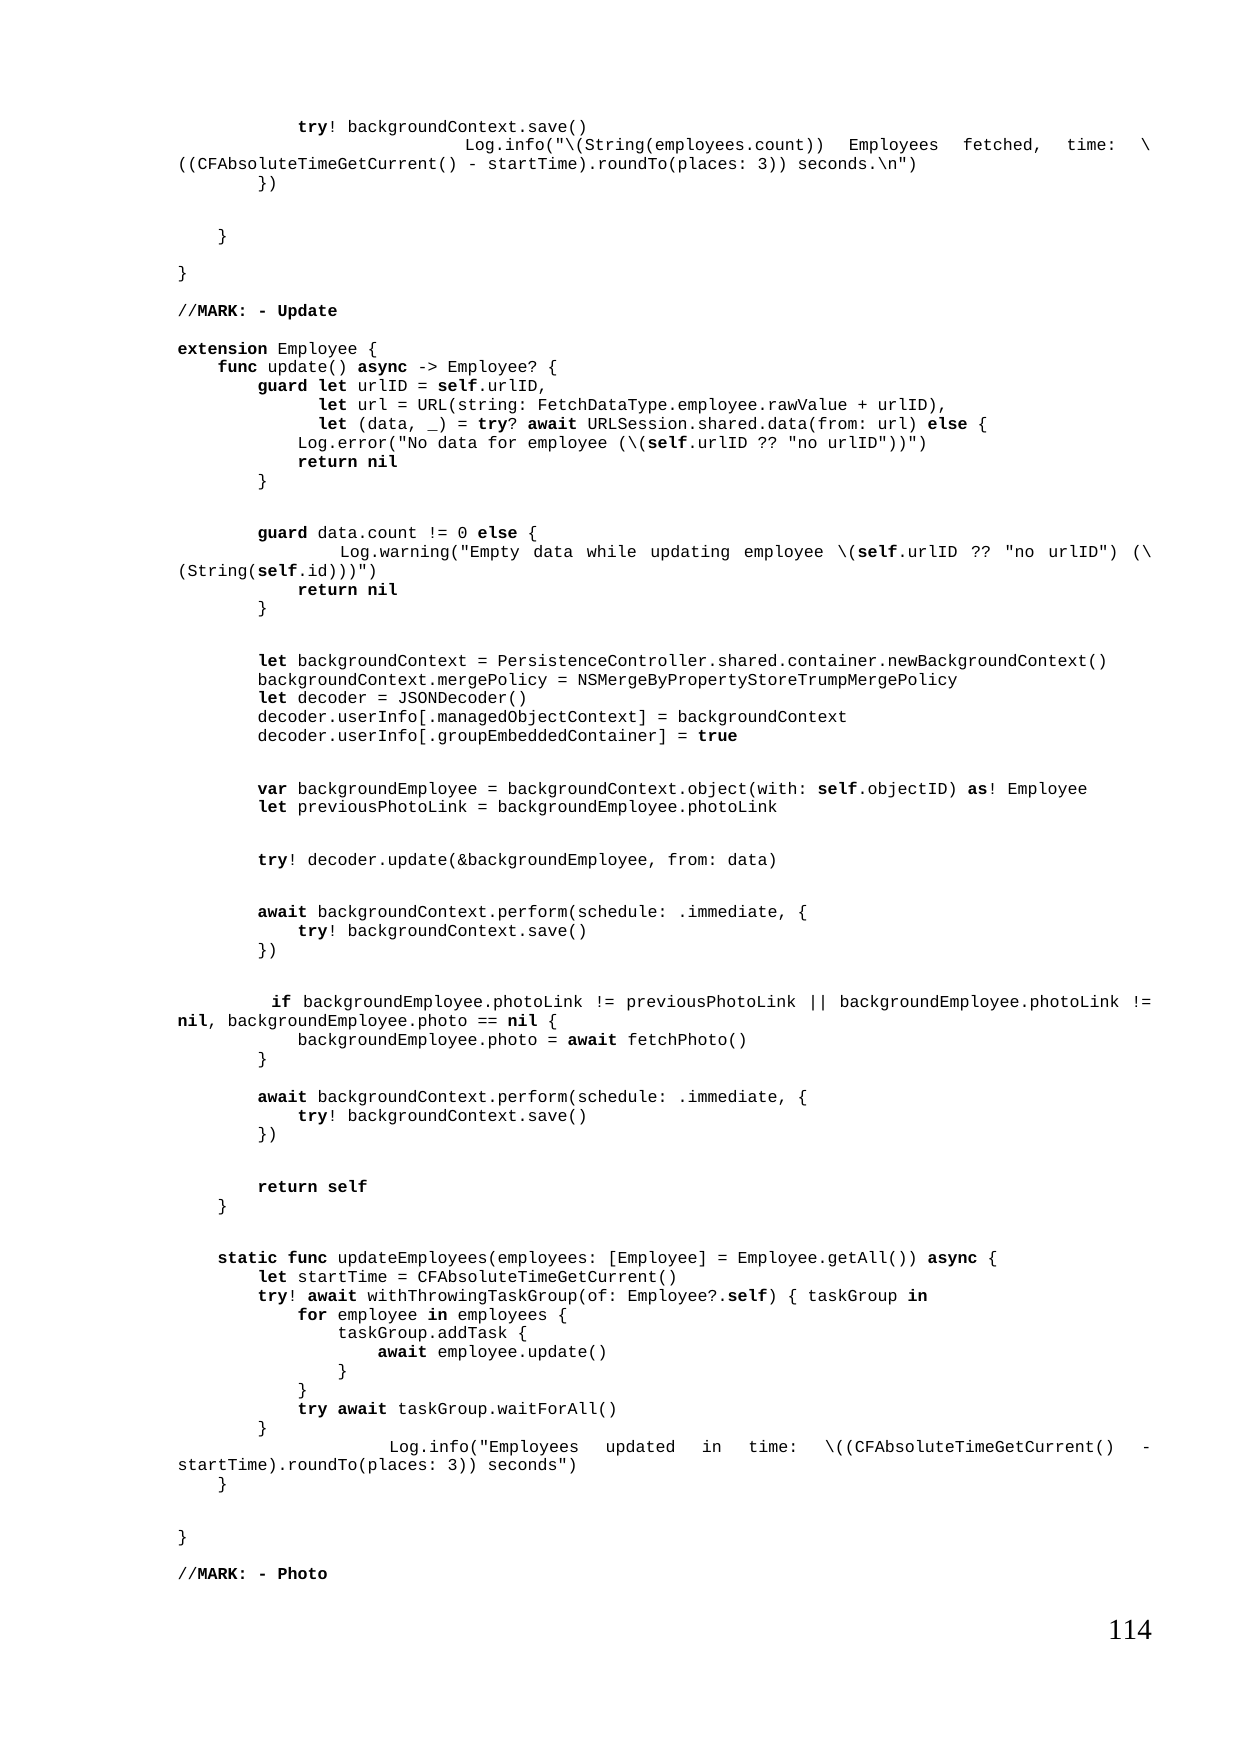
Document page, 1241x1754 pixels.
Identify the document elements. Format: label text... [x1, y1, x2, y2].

text Log.warning("Empty data while updating employee \(self.urlID ?? "no urlID") (\(String(self.id)))") [177, 543, 1152, 581]
text static func updateEmployees(employees: [Employee] = Employee.getAll()) async { [177, 1249, 1152, 1268]
text return nil [177, 453, 1152, 472]
text guard let urlID = self.urlID, [177, 378, 1152, 397]
text Log.info("Employees updated in time: \((CFAbsoluteTimeGetCurrent() - startTime).roundTo(places: 3)) seconds") [177, 1438, 1152, 1476]
text taskGroup.addTask { [177, 1325, 1152, 1344]
text } [177, 265, 1152, 284]
text try await taskGroup.waitForAll() [177, 1400, 1152, 1419]
text decoder.userInfo[.groupEmbeddedContainer] = true [177, 728, 1152, 747]
text } [177, 1051, 1152, 1069]
text try! decoder.update(&backgroundEmployee, from: data) [177, 851, 1152, 870]
text try! await withThrowingTaskGroup(of: Employee?.self) { taskGroup in [177, 1287, 1152, 1306]
text await backgroundContext.perform(schedule: .immediate, { [177, 1088, 1152, 1107]
text return nil [177, 581, 1152, 600]
text await employee.update() [177, 1344, 1152, 1363]
text let backgroundContext = PersistenceController.shared.container.newBackgroundContext() [177, 652, 1152, 671]
text decoder.userInfo[.managedObjectContext] = backgroundContext [177, 709, 1152, 728]
text return self [177, 1178, 1152, 1197]
text var backgroundEmployee = backgroundContext.object(with: self.objectID) as! Employee [177, 780, 1152, 799]
text let startTime = CFAbsoluteTimeGetCurrent() [177, 1268, 1152, 1287]
text try! backgroundContext.save() [177, 923, 1152, 942]
text let (data, _) = try? await URLSession.shared.data(from: url) else { [177, 416, 1152, 434]
text Log.info("\(String(employees.count)) Employees fetched, time: \((CFAbsoluteTimeGetCurrent() - startTime).roundTo(places: 3)) seconds.\n") [177, 137, 1152, 175]
text if backgroundEmployee.photoLink != previousPhotoLink || backgroundEmployee.photoLink != nil, backgroundEmployee.photo == nil { [177, 994, 1152, 1032]
text let url = URL(string: FetchDataType.employee.rawValue + urlID), [177, 397, 1152, 416]
text } [177, 472, 1152, 491]
text for employee in employees { [177, 1306, 1152, 1325]
text try! backgroundContext.save() [177, 118, 1152, 137]
text } [177, 1197, 1152, 1216]
text Log.error("No data for employee (\(self.urlID ?? "no urlID"))") [177, 434, 1152, 453]
text }) [177, 175, 1152, 193]
text backgroundContext.mergePolicy = NSMergeByPropertyStoreTrumpMergePolicy [177, 671, 1152, 690]
text try! backgroundContext.save() [177, 1107, 1152, 1126]
text extension Employee { [177, 340, 1152, 359]
text await backgroundContext.perform(schedule: .immediate, { [177, 904, 1152, 923]
text //MARK: - Photo [177, 1566, 1152, 1585]
text } [177, 1476, 1152, 1495]
text } [177, 1528, 1152, 1547]
text let decoder = JSONDecoder() [177, 690, 1152, 709]
text } [177, 1363, 1152, 1382]
text backgroundEmployee.photo = await fetchPhoto() [177, 1032, 1152, 1051]
text } [177, 600, 1152, 619]
text } [177, 1382, 1152, 1400]
text func update() async -> Employee? { [177, 359, 1152, 378]
text } [177, 1419, 1152, 1438]
text }) [177, 1126, 1152, 1145]
text guard data.count != 0 else { [177, 524, 1152, 543]
text //MARK: - Update [177, 302, 1152, 321]
text }) [177, 942, 1152, 960]
text } [177, 227, 1152, 246]
text let previousPhotoLink = backgroundEmployee.photoLink [177, 799, 1152, 818]
